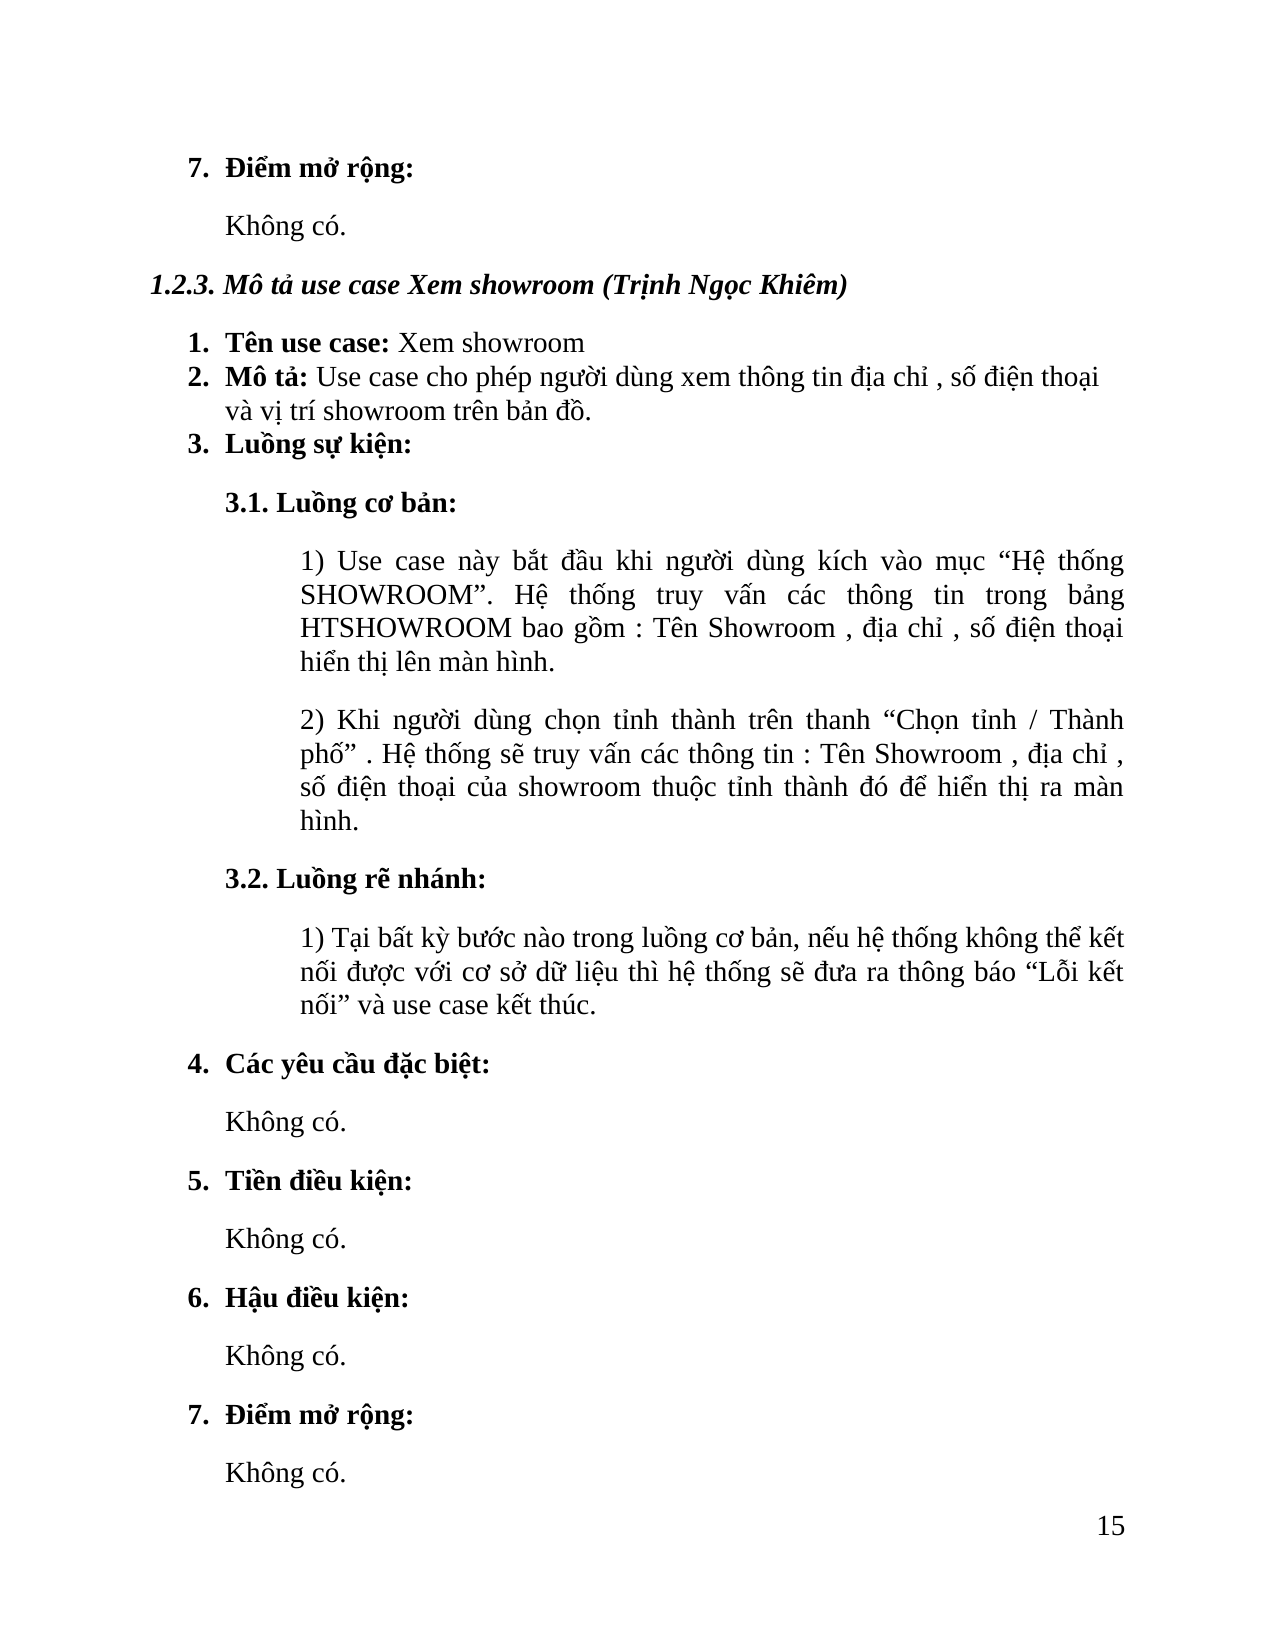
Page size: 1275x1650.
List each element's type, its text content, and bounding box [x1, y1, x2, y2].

text Không có. [225, 1338, 1125, 1372]
text Không có. [187, 1456, 1125, 1489]
list Hậu điều kiện: [187, 1280, 1125, 1313]
list Luồng sự kiện: [187, 426, 1125, 460]
subtitle Mô tả use case Xem showroom (Trịnh Ngọc Khiêm) [150, 267, 1125, 301]
list Mô tả: Use case cho phép người dùng xem thông tin địa chỉ , số điện thoại và vị trí showroom trên bản đồ. [187, 359, 1125, 426]
text 1) Tại bất kỳ bước nào trong luồng cơ bản, nếu hệ thống không thể kết nối được với cơ sở dữ liệu thì hệ thống sẽ đưa ra thông báo “Lỗi kết nối” và use case kết thúc. [300, 920, 1125, 1021]
list Điểm mở rộng: [187, 1397, 1125, 1431]
list Điểm mở rộng: [187, 150, 1125, 183]
list Các yêu cầu đặc biệt: [187, 1046, 1125, 1079]
text 2) Khi người dùng chọn tỉnh thành trên thanh “Chọn tỉnh / Thành phố” . Hệ thống sẽ truy vấn các thông tin : Tên Showroom , địa chỉ , số điện thoại của showroom thuộc tỉnh thành đó để hiển thị ra màn hình. [300, 702, 1125, 837]
list Tên use case: Xem showroom [187, 326, 1125, 359]
text Không có. [187, 1104, 1125, 1138]
text 3.2. Luồng rẽ nhánh: [225, 862, 1125, 895]
text 3.1. Luồng cơ bản: [150, 485, 1125, 518]
list Tiền điều kiện: [187, 1163, 1125, 1196]
text Không có. [187, 208, 1125, 242]
text 1) Use case này bắt đầu khi người dùng kích vào mục “Hệ thống SHOWROOM”. Hệ thống truy vấn các thông tin trong bảng HTSHOWROOM bao gồm : Tên Showroom , địa chỉ , số điện thoại hiển thị lên màn hình. [300, 543, 1125, 677]
text Không có. [225, 1221, 1125, 1255]
